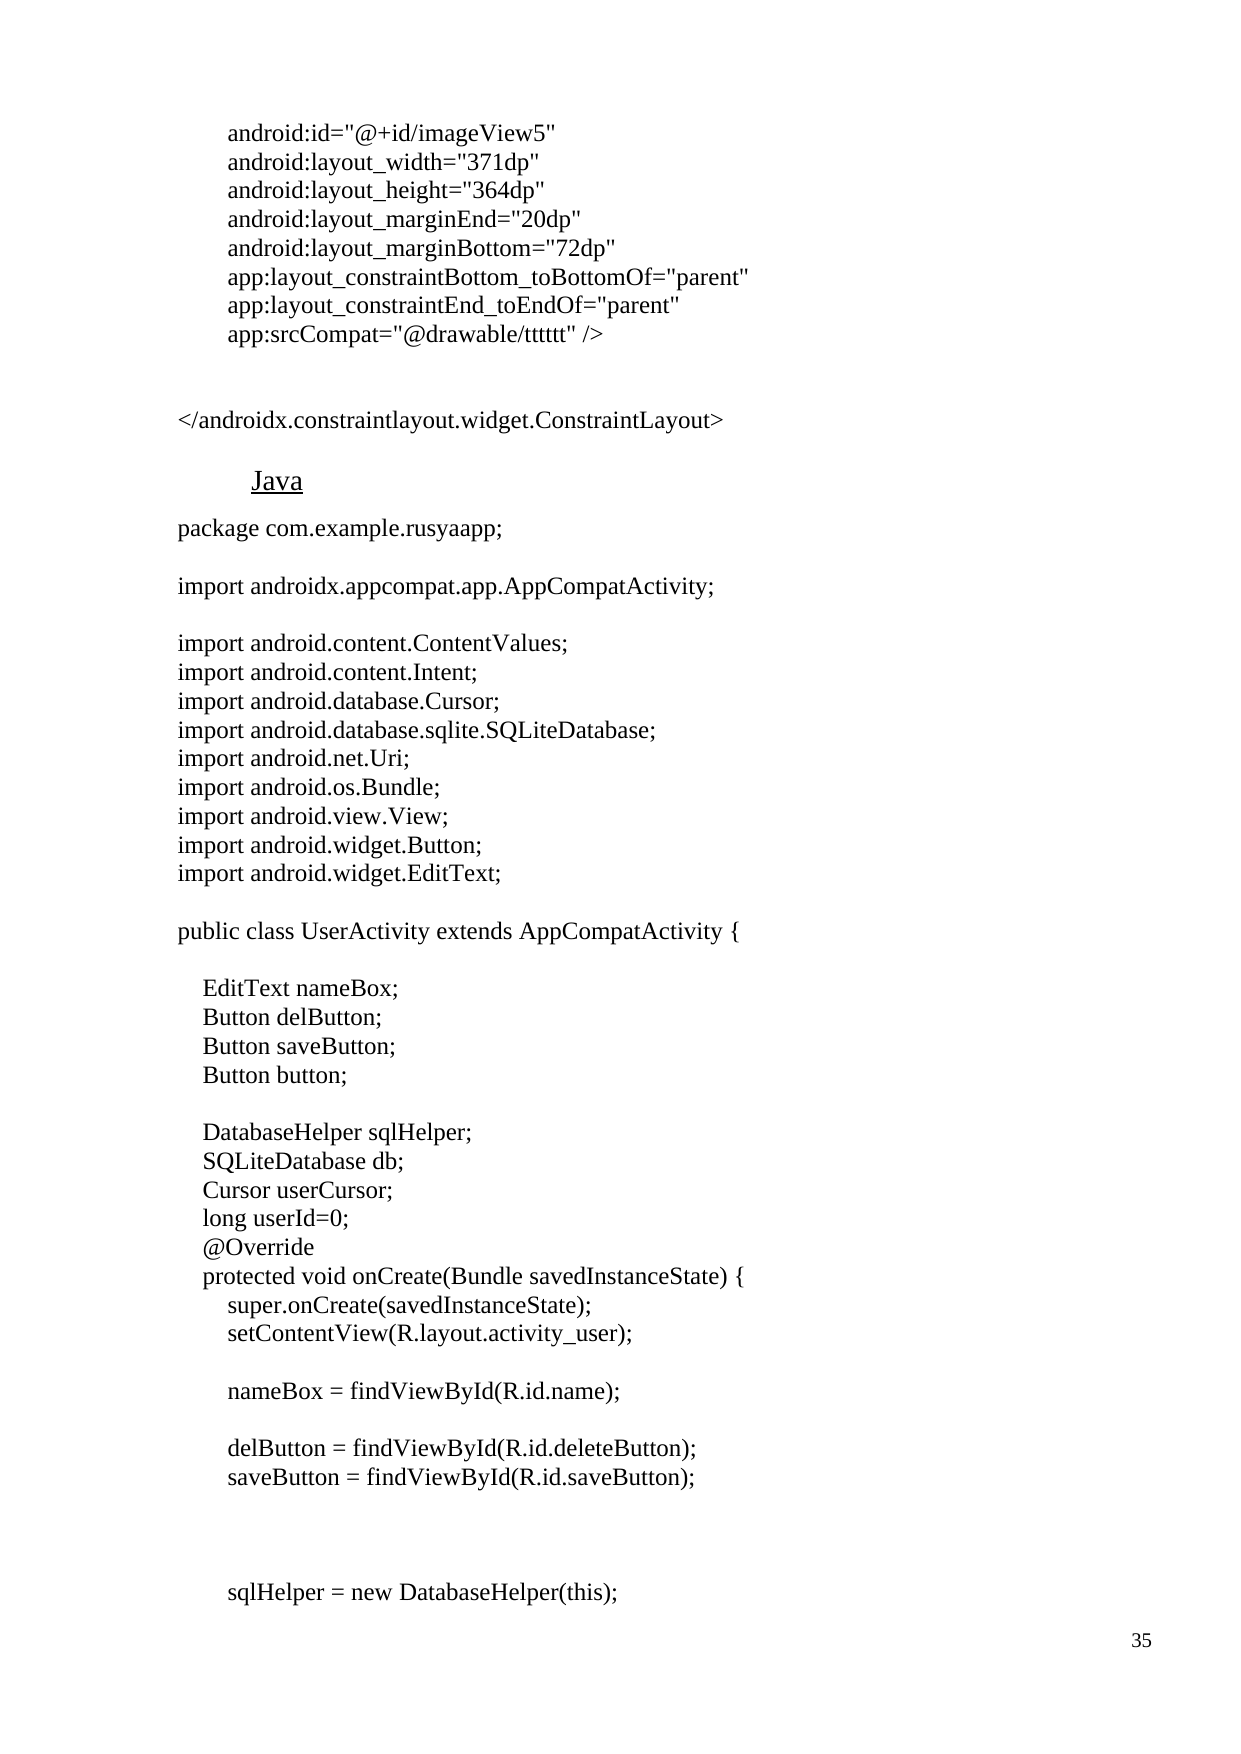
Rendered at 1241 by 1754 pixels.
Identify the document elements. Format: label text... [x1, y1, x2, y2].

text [177, 118, 1152, 434]
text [177, 513, 1152, 1606]
text Java [177, 463, 1152, 497]
